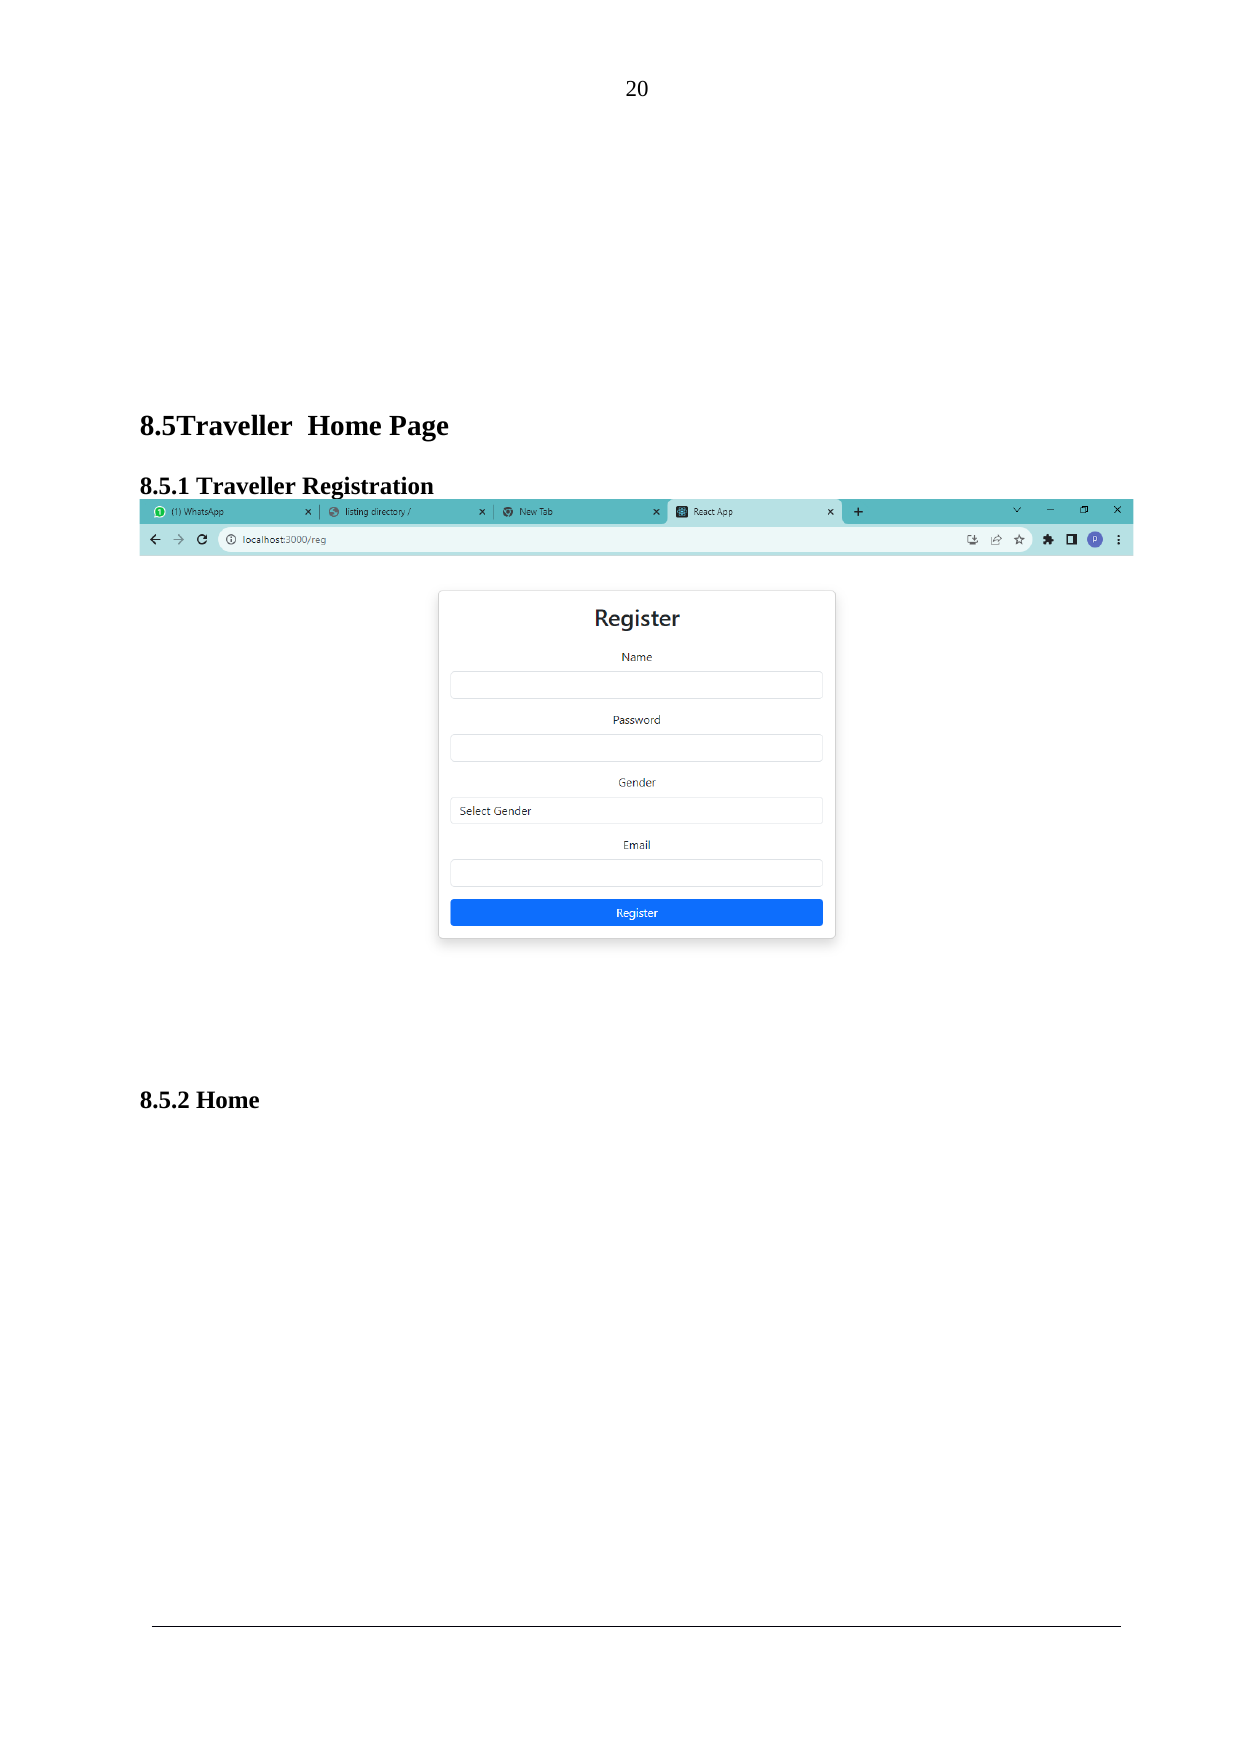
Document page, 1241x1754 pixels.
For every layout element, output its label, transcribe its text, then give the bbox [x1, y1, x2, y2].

text 8.5.2 Home [139, 1085, 1134, 1113]
text 8.5.1 Traveller Registration [139, 471, 1134, 499]
text 8.5Traveller Home Page [139, 408, 1134, 441]
picture [139, 499, 1134, 1028]
